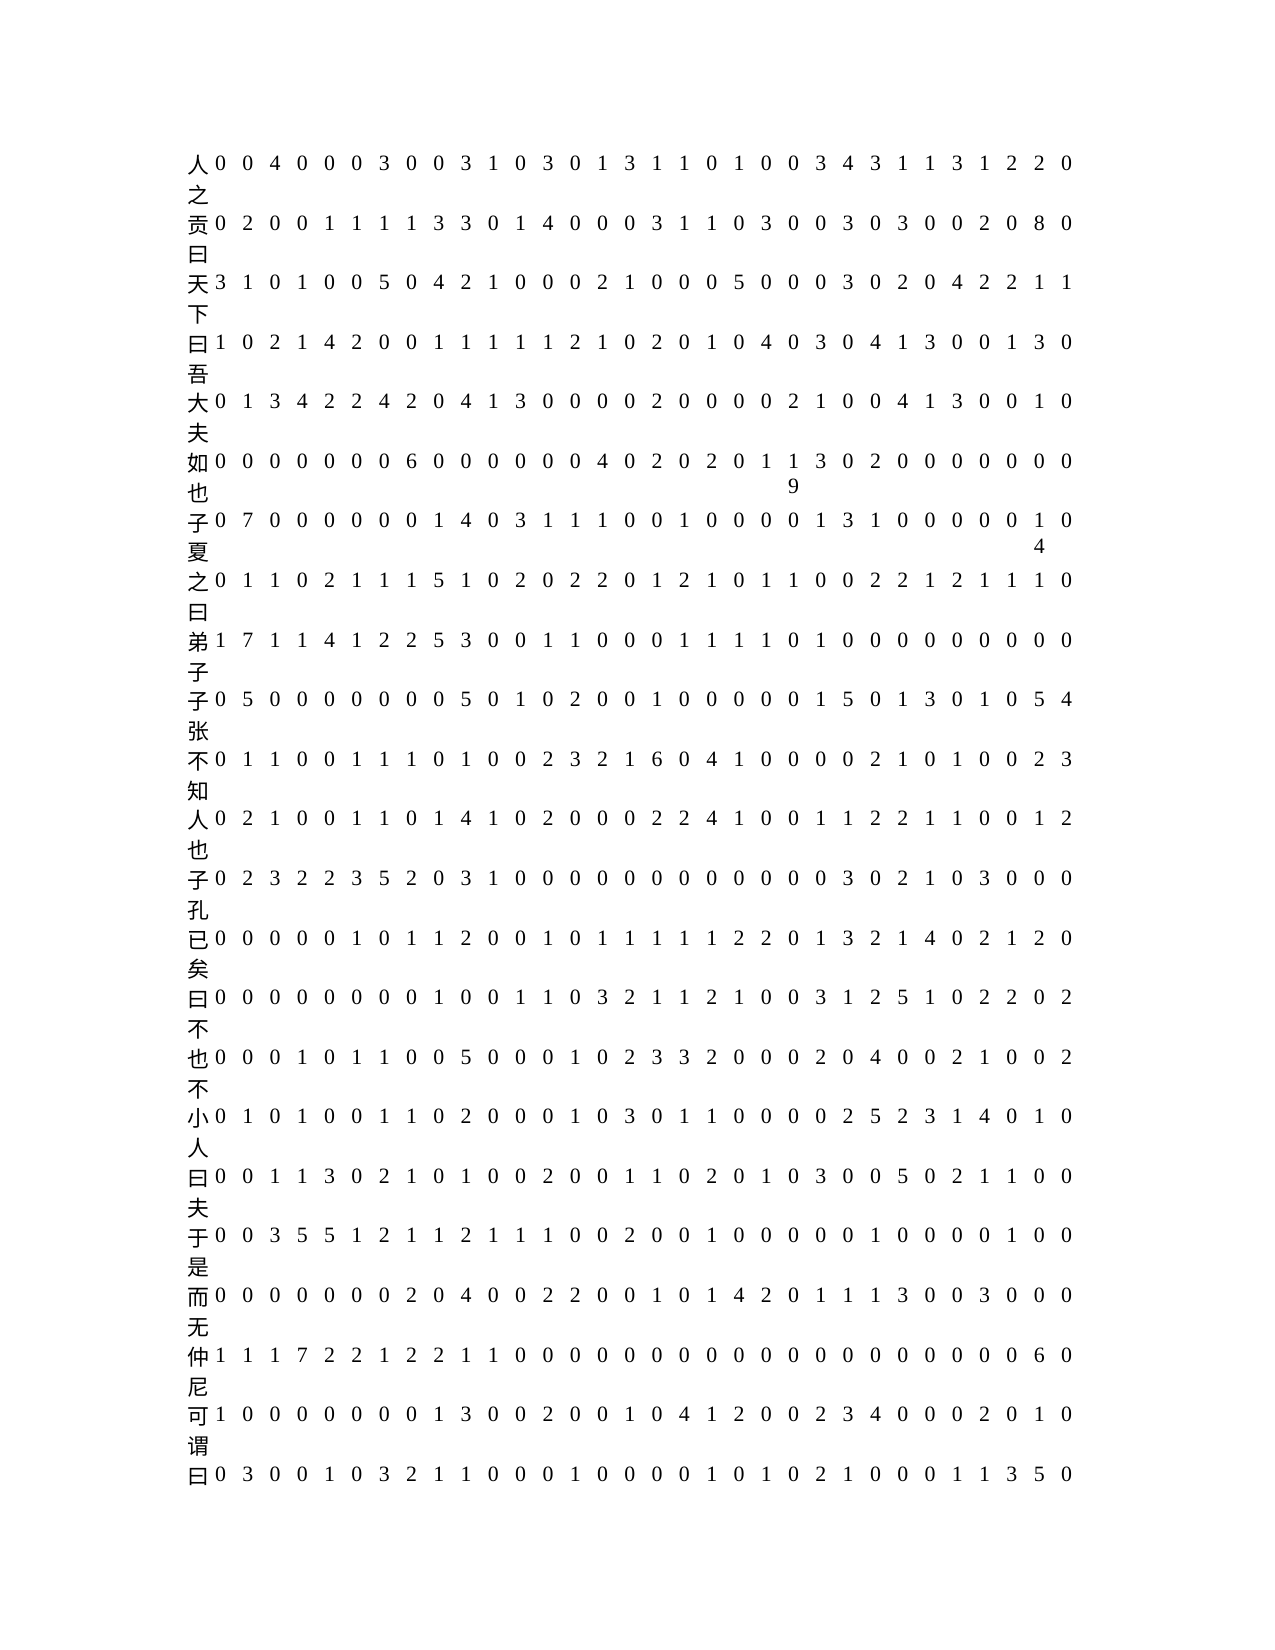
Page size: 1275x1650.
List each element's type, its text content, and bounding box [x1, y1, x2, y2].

table_cell 1 [367, 1044, 394, 1103]
table_cell 4 [695, 746, 722, 805]
table_cell 0 [449, 984, 476, 1044]
table_cell 0 [558, 448, 586, 507]
table_cell 0 [940, 984, 968, 1044]
table_cell 2 [995, 984, 1022, 1044]
table_cell 0 [668, 746, 695, 805]
table_cell 3 [531, 150, 558, 209]
table_cell 1 [231, 269, 258, 329]
table_cell 0 [722, 210, 749, 269]
table_cell 1 [886, 150, 913, 209]
table_cell 0 [804, 269, 831, 329]
table_cell 0 [777, 805, 804, 865]
table_cell 0 [613, 388, 640, 448]
table_cell 2 [367, 627, 394, 686]
table_cell 0 [231, 984, 258, 1044]
table_cell 0 [558, 805, 586, 865]
table_cell 0 [586, 1282, 613, 1342]
table_cell 0 [668, 388, 695, 448]
table_cell 0 [313, 925, 340, 984]
table_cell 0 [204, 925, 231, 984]
table_cell 3 [804, 329, 831, 388]
table_cell 0 [558, 1342, 586, 1401]
table_cell 曰子 [176, 1461, 203, 1491]
table_cell 0 [722, 1461, 749, 1491]
table_cell 3 [940, 150, 968, 209]
table_cell 3 [913, 686, 940, 746]
table_cell 1 [395, 746, 422, 805]
table_cell 1 [367, 567, 394, 627]
table_cell 0 [204, 567, 231, 627]
table_cell 0 [859, 627, 886, 686]
table_cell 0 [422, 686, 449, 746]
table_cell 4 [695, 805, 722, 865]
table_cell 3 [1050, 746, 1077, 805]
table_cell 0 [777, 1163, 804, 1222]
table_cell 0 [695, 865, 722, 924]
table_cell 曰吾 [176, 329, 203, 388]
table_cell 3 [231, 1461, 258, 1491]
table_cell 0 [613, 448, 640, 507]
table_cell 0 [1050, 865, 1077, 924]
table_cell 0 [613, 627, 640, 686]
table_cell 1 [968, 150, 995, 209]
table_cell 2 [613, 1044, 640, 1103]
table_cell 2 [695, 984, 722, 1044]
table_cell 1 [531, 1223, 558, 1282]
table_cell 0 [640, 1401, 667, 1461]
table_cell 1 [285, 627, 313, 686]
table_cell 1 [695, 627, 722, 686]
table_cell 0 [504, 150, 531, 209]
table_cell 3 [613, 150, 640, 209]
table_cell 0 [586, 1342, 613, 1401]
table_cell 1 [340, 1223, 367, 1282]
table_cell 0 [422, 746, 449, 805]
table_cell 3 [913, 1103, 940, 1163]
table_cell 1 [204, 1342, 231, 1401]
table_cell 0 [613, 1461, 640, 1491]
table_cell 0 [913, 448, 940, 507]
table_cell 0 [668, 1282, 695, 1342]
table_cell 1 [449, 1461, 476, 1491]
table_cell 0 [204, 388, 231, 448]
table_cell 0 [1050, 150, 1077, 209]
table_cell 0 [804, 567, 831, 627]
table_cell 1 [668, 984, 695, 1044]
table_cell 0 [231, 1223, 258, 1282]
table_cell 1 [504, 686, 531, 746]
table_cell 0 [695, 269, 722, 329]
table_cell 5 [886, 1163, 913, 1222]
table_cell 1 [995, 1163, 1022, 1222]
table_cell 0 [504, 1103, 531, 1163]
table_cell 0 [422, 1163, 449, 1222]
table_cell 1 [476, 388, 504, 448]
table_cell 0 [258, 925, 285, 984]
table_cell 1 [340, 210, 367, 269]
table_cell 0 [1050, 1103, 1077, 1163]
table_cell 5 [313, 1223, 340, 1282]
table_cell 1 [695, 210, 722, 269]
table_cell 2 [749, 1282, 777, 1342]
table_cell 3 [204, 269, 231, 329]
table_cell 3 [367, 1461, 394, 1491]
table_cell 0 [504, 627, 531, 686]
table_cell 0 [204, 1163, 231, 1222]
table_cell 1 [504, 210, 531, 269]
table_cell 2 [668, 805, 695, 865]
table_cell 1 [995, 567, 1022, 627]
table_cell 0 [313, 269, 340, 329]
table_cell 0 [859, 1342, 886, 1401]
table_cell 0 [476, 925, 504, 984]
table_cell 0 [613, 686, 640, 746]
table_cell 1 [285, 1163, 313, 1222]
table_cell 0 [476, 627, 504, 686]
table_cell 0 [968, 448, 995, 507]
table_cell 0 [777, 210, 804, 269]
table_cell 0 [285, 448, 313, 507]
table_cell 0 [722, 1044, 749, 1103]
table_cell 1 [531, 627, 558, 686]
table_cell 1 [231, 567, 258, 627]
table_cell 0 [1050, 329, 1077, 388]
table_cell 0 [640, 269, 667, 329]
table_cell 0 [558, 150, 586, 209]
table_cell 0 [586, 627, 613, 686]
table_cell 1 [668, 1103, 695, 1163]
table_cell 1 [640, 567, 667, 627]
table_cell 1 [886, 925, 913, 984]
table_cell 0 [940, 1282, 968, 1342]
table_cell 0 [285, 210, 313, 269]
table_cell 2 [285, 865, 313, 924]
table_cell 0 [886, 1342, 913, 1401]
table_cell 2 [558, 686, 586, 746]
table_cell 0 [940, 210, 968, 269]
table_cell 1 [640, 925, 667, 984]
table_cell 1 [258, 567, 285, 627]
table_cell 1 [476, 1223, 504, 1282]
table_cell 1 [1022, 1401, 1049, 1461]
table_cell 1 [231, 1103, 258, 1163]
table_cell 0 [476, 1282, 504, 1342]
table_cell 0 [558, 925, 586, 984]
table_cell 0 [204, 210, 231, 269]
table_cell 0 [586, 805, 613, 865]
table_cell 0 [258, 686, 285, 746]
table_cell 0 [395, 508, 422, 567]
table_cell 0 [204, 1282, 231, 1342]
table_cell 0 [558, 1223, 586, 1282]
table_cell 0 [531, 1342, 558, 1401]
table_cell 0 [913, 627, 940, 686]
table_cell 1 [640, 1163, 667, 1222]
table_cell 2 [722, 925, 749, 984]
table_cell 5 [231, 686, 258, 746]
table_cell 1 [804, 388, 831, 448]
table_cell 1 [695, 329, 722, 388]
table_cell 0 [395, 686, 422, 746]
table_cell 2 [968, 269, 995, 329]
table_cell 也不 [176, 1044, 203, 1103]
table_cell 0 [640, 1342, 667, 1401]
table_cell 3 [340, 865, 367, 924]
table_cell 1 [395, 1103, 422, 1163]
table_cell 0 [313, 1044, 340, 1103]
table_cell 弟子 [176, 627, 203, 686]
table_cell 2 [668, 567, 695, 627]
table_cell 曰不 [176, 984, 203, 1044]
table_cell 1 [231, 1342, 258, 1401]
table_cell 0 [777, 627, 804, 686]
table_cell 1 [695, 1282, 722, 1342]
table_cell 0 [695, 686, 722, 746]
table_cell 0 [1050, 1401, 1077, 1461]
table_cell 1 [285, 329, 313, 388]
table_cell 0 [886, 1401, 913, 1461]
table_cell 0 [831, 746, 858, 805]
table_cell 7 [231, 627, 258, 686]
table_cell 2 [504, 567, 531, 627]
table_cell 0 [995, 627, 1022, 686]
table_cell 0 [285, 984, 313, 1044]
table_cell 0 [204, 448, 231, 507]
table_cell 1 [613, 269, 640, 329]
table_cell 4 [968, 1103, 995, 1163]
table_cell 0 [749, 1223, 777, 1282]
table_cell 4 [449, 388, 476, 448]
table_cell 1 [940, 805, 968, 865]
table_cell 0 [395, 984, 422, 1044]
table_cell 1 [831, 984, 858, 1044]
table_cell 0 [859, 269, 886, 329]
table_cell 0 [640, 1103, 667, 1163]
table_cell 3 [804, 448, 831, 507]
table_cell 0 [831, 1163, 858, 1222]
table_cell 小人 [176, 1103, 203, 1163]
table_cell 0 [395, 805, 422, 865]
table_cell 6 [1022, 1342, 1049, 1401]
table_cell 2 [886, 1103, 913, 1163]
table_cell 1 [449, 1342, 476, 1401]
table_cell 0 [995, 508, 1022, 567]
table_cell 1 [913, 150, 940, 209]
table_cell 0 [777, 1103, 804, 1163]
table_cell 1 [613, 925, 640, 984]
table_cell 2 [258, 329, 285, 388]
table_cell 0 [231, 1044, 258, 1103]
table_cell 0 [777, 1282, 804, 1342]
table_cell 0 [367, 925, 394, 984]
table_cell 0 [504, 1282, 531, 1342]
table_cell 0 [1050, 567, 1077, 627]
table_cell 0 [531, 686, 558, 746]
table_cell 0 [395, 150, 422, 209]
table_cell 1 [640, 150, 667, 209]
table_cell 2 [722, 1401, 749, 1461]
table_cell 3 [613, 1103, 640, 1163]
table_cell 2 [613, 1223, 640, 1282]
table_cell 1 [367, 746, 394, 805]
table_cell 5 [285, 1223, 313, 1282]
table_cell 4 [449, 508, 476, 567]
table_cell 1 [695, 1461, 722, 1491]
table_cell 2 [231, 210, 258, 269]
table_cell 0 [913, 746, 940, 805]
table_cell 3 [449, 150, 476, 209]
table_cell 1 [204, 329, 231, 388]
table_cell 3 [831, 210, 858, 269]
table_cell 1 [722, 805, 749, 865]
table_cell 1 [504, 1223, 531, 1282]
table_cell 2 [531, 805, 558, 865]
table_cell 0 [831, 1223, 858, 1282]
table_cell 0 [695, 1342, 722, 1401]
table_cell 1 [395, 925, 422, 984]
table_cell 1 [613, 1401, 640, 1461]
table_cell 0 [968, 388, 995, 448]
table_cell 0 [886, 627, 913, 686]
table_cell 0 [504, 865, 531, 924]
table_cell 0 [231, 329, 258, 388]
table_cell 0 [859, 865, 886, 924]
table_cell 0 [859, 686, 886, 746]
table_cell 1 [422, 1223, 449, 1282]
table_cell 0 [1022, 865, 1049, 924]
table_cell 1 [722, 746, 749, 805]
table_cell 0 [668, 865, 695, 924]
table_cell 3 [1022, 329, 1049, 388]
table_cell 0 [804, 1342, 831, 1401]
table_cell 0 [940, 1401, 968, 1461]
table_cell 2 [1022, 746, 1049, 805]
table_cell 2 [831, 1103, 858, 1163]
table_cell 0 [476, 1103, 504, 1163]
table_cell 0 [831, 1342, 858, 1401]
table_cell 2 [968, 210, 995, 269]
table_cell 0 [777, 686, 804, 746]
table_cell 0 [258, 269, 285, 329]
table_cell 0 [831, 448, 858, 507]
table_cell 1 [422, 1461, 449, 1491]
table_cell 2 [995, 150, 1022, 209]
table_cell 0 [913, 1461, 940, 1491]
table_cell 1 [395, 1223, 422, 1282]
table_cell 0 [586, 210, 613, 269]
table_cell 1 [613, 1163, 640, 1222]
table_cell 0 [613, 1282, 640, 1342]
table_cell 0 [1022, 1223, 1049, 1282]
table_cell 1 [531, 508, 558, 567]
table_cell 0 [722, 1223, 749, 1282]
table_cell 14 [1022, 508, 1049, 567]
table_cell 0 [940, 448, 968, 507]
table_cell 0 [859, 1163, 886, 1222]
table_cell 2 [313, 865, 340, 924]
table_cell 0 [613, 567, 640, 627]
table_cell 0 [777, 269, 804, 329]
table_cell 0 [504, 1342, 531, 1401]
table_cell 0 [231, 925, 258, 984]
table_cell 0 [504, 269, 531, 329]
table_cell 1 [968, 567, 995, 627]
table_cell 0 [340, 1461, 367, 1491]
table_cell 0 [258, 1282, 285, 1342]
table_cell 5 [1022, 686, 1049, 746]
table_cell 0 [913, 508, 940, 567]
table_cell 0 [804, 746, 831, 805]
table_cell 1 [586, 329, 613, 388]
table_cell 0 [258, 448, 285, 507]
table_cell 0 [913, 1044, 940, 1103]
table_cell 1 [940, 1103, 968, 1163]
table_cell 0 [204, 686, 231, 746]
table_cell 0 [313, 448, 340, 507]
table_cell 5 [449, 686, 476, 746]
table_cell 0 [586, 388, 613, 448]
table_cell 0 [668, 1163, 695, 1222]
table_cell 1 [913, 805, 940, 865]
table_cell 4 [859, 1044, 886, 1103]
table_cell 1 [940, 746, 968, 805]
table_cell 0 [422, 1044, 449, 1103]
table_cell 0 [367, 984, 394, 1044]
table_cell 4 [313, 329, 340, 388]
table_cell 1 [913, 567, 940, 627]
table_cell 2 [313, 567, 340, 627]
table_cell 1 [804, 508, 831, 567]
table_cell 0 [695, 388, 722, 448]
table_cell 0 [504, 805, 531, 865]
table_cell 0 [204, 1461, 231, 1491]
table_cell 1 [940, 1461, 968, 1491]
table_cell 1 [640, 984, 667, 1044]
table_cell 1 [804, 627, 831, 686]
table_cell 0 [913, 1223, 940, 1282]
table_cell 1 [395, 567, 422, 627]
table_cell 1 [422, 508, 449, 567]
table_cell 0 [531, 269, 558, 329]
table_cell 天下 [176, 269, 203, 329]
table_cell 1 [258, 627, 285, 686]
table_cell 1 [313, 1461, 340, 1491]
table_cell 0 [695, 150, 722, 209]
table_cell 2 [886, 269, 913, 329]
table_cell 5 [422, 567, 449, 627]
table_cell 0 [285, 1282, 313, 1342]
table_cell 而无 [176, 1282, 203, 1342]
table_cell 2 [395, 627, 422, 686]
table_cell 5 [859, 1103, 886, 1163]
table_cell 4 [422, 269, 449, 329]
table_cell 0 [995, 210, 1022, 269]
table_cell 0 [668, 1342, 695, 1401]
table_cell 2 [968, 1401, 995, 1461]
table_cell 1 [777, 567, 804, 627]
table_cell 0 [285, 150, 313, 209]
table_cell 0 [668, 686, 695, 746]
table_cell 0 [531, 1103, 558, 1163]
table_cell 0 [1022, 1282, 1049, 1342]
table_cell 如也 [176, 448, 203, 507]
table_cell 1 [722, 627, 749, 686]
table_cell 0 [1050, 1163, 1077, 1222]
table_cell 0 [968, 1342, 995, 1401]
table_cell 1 [995, 1223, 1022, 1282]
table_cell 1 [968, 1044, 995, 1103]
table_cell 0 [476, 1461, 504, 1491]
table_cell 0 [586, 1223, 613, 1282]
table_cell 0 [313, 1282, 340, 1342]
table_cell 0 [804, 210, 831, 269]
table_cell 0 [504, 1163, 531, 1222]
table_cell 2 [422, 1342, 449, 1401]
table_cell 0 [476, 746, 504, 805]
table_cell 1 [285, 269, 313, 329]
table_cell 0 [722, 1103, 749, 1163]
table_cell 4 [668, 1401, 695, 1461]
table_cell 0 [1022, 448, 1049, 507]
table_cell 3 [968, 865, 995, 924]
table_cell 0 [749, 269, 777, 329]
table_cell 0 [749, 1401, 777, 1461]
table_cell 0 [749, 865, 777, 924]
table_cell 1 [340, 746, 367, 805]
table_cell 4 [859, 329, 886, 388]
table_cell 0 [913, 210, 940, 269]
table_cell 2 [395, 388, 422, 448]
table_cell 0 [886, 1044, 913, 1103]
table_cell 0 [313, 686, 340, 746]
table_cell 1 [1022, 1103, 1049, 1163]
table_cell 2 [531, 1163, 558, 1222]
table_cell 0 [1022, 1044, 1049, 1103]
table_cell 0 [995, 388, 1022, 448]
table_cell 0 [831, 388, 858, 448]
table_cell 0 [558, 269, 586, 329]
table_cell 2 [804, 1461, 831, 1491]
table_cell 0 [285, 1461, 313, 1491]
table_cell 0 [995, 1342, 1022, 1401]
table_cell 1 [340, 805, 367, 865]
table_cell 0 [1022, 984, 1049, 1044]
table_cell 1 [340, 925, 367, 984]
table_cell 2 [1050, 984, 1077, 1044]
table_cell 0 [340, 508, 367, 567]
table_cell 0 [422, 865, 449, 924]
table_cell 4 [449, 805, 476, 865]
table_cell 1 [449, 746, 476, 805]
table_cell 0 [204, 865, 231, 924]
table_cell 1 [313, 210, 340, 269]
table_cell 0 [285, 1401, 313, 1461]
table_cell 0 [367, 1282, 394, 1342]
table_cell 1 [804, 1282, 831, 1342]
table_cell 0 [886, 1461, 913, 1491]
table_cell 3 [913, 329, 940, 388]
table_cell 2 [367, 1223, 394, 1282]
table_cell 0 [913, 1282, 940, 1342]
table_cell 1 [668, 210, 695, 269]
table_cell 2 [859, 925, 886, 984]
table_cell 0 [395, 1044, 422, 1103]
table_cell 0 [367, 448, 394, 507]
table_cell 0 [777, 508, 804, 567]
table_cell 5 [886, 984, 913, 1044]
table_cell 2 [859, 984, 886, 1044]
table_cell 1 [367, 1342, 394, 1401]
table_cell 0 [777, 865, 804, 924]
table_cell 0 [968, 1223, 995, 1282]
table_cell 0 [422, 150, 449, 209]
table_cell 3 [449, 210, 476, 269]
table_cell 1 [1022, 269, 1049, 329]
table_cell 贡曰 [176, 210, 203, 269]
table_cell 0 [913, 1342, 940, 1401]
table_cell 5 [449, 1044, 476, 1103]
table_cell 0 [995, 1103, 1022, 1163]
table_cell 1 [422, 329, 449, 388]
table_cell 1 [395, 1163, 422, 1222]
table_cell 3 [258, 1223, 285, 1282]
table_cell 0 [204, 984, 231, 1044]
table_cell 1 [531, 329, 558, 388]
table_cell 2 [395, 1461, 422, 1491]
table_cell 3 [558, 746, 586, 805]
table_cell 2 [558, 329, 586, 388]
table_cell 0 [804, 1223, 831, 1282]
table_cell 0 [613, 805, 640, 865]
table_cell 0 [204, 1223, 231, 1282]
table_cell 0 [777, 329, 804, 388]
table_cell 0 [668, 1461, 695, 1491]
table_cell 1 [995, 925, 1022, 984]
table_cell 4 [258, 150, 285, 209]
table_cell 1 [749, 448, 777, 507]
table_cell 4 [913, 925, 940, 984]
table_cell 2 [1022, 150, 1049, 209]
table_cell 0 [859, 388, 886, 448]
table_cell 1 [859, 508, 886, 567]
table_cell 0 [531, 865, 558, 924]
table_cell 1 [640, 686, 667, 746]
table_cell 0 [586, 1461, 613, 1491]
table_cell 2 [640, 329, 667, 388]
table_cell 2 [367, 1163, 394, 1222]
table_cell 7 [285, 1342, 313, 1401]
table_cell 1 [395, 210, 422, 269]
table_cell 0 [886, 508, 913, 567]
table_cell 0 [449, 448, 476, 507]
table_cell 0 [476, 1401, 504, 1461]
table_cell 2 [340, 1342, 367, 1401]
table_cell 1 [558, 627, 586, 686]
table_cell 0 [340, 1103, 367, 1163]
table_cell 1 [804, 686, 831, 746]
table_cell 0 [285, 746, 313, 805]
table_cell 0 [340, 984, 367, 1044]
table_cell 3 [831, 925, 858, 984]
table_cell 0 [668, 448, 695, 507]
table_cell 4 [722, 1282, 749, 1342]
table_cell 1 [749, 1461, 777, 1491]
table_cell 0 [258, 1401, 285, 1461]
table_cell 0 [968, 805, 995, 865]
table_cell 1 [695, 1223, 722, 1282]
table_cell 2 [940, 1044, 968, 1103]
table_cell 1 [340, 567, 367, 627]
table_cell 2 [777, 388, 804, 448]
table_cell 0 [940, 1342, 968, 1401]
table_cell 于是 [176, 1223, 203, 1282]
table_cell 2 [859, 448, 886, 507]
table_cell 0 [968, 627, 995, 686]
table_cell 4 [531, 210, 558, 269]
table_cell 0 [476, 1044, 504, 1103]
table_cell 1 [586, 925, 613, 984]
table_cell 0 [995, 805, 1022, 865]
table_cell 0 [231, 1163, 258, 1222]
table_cell 0 [777, 1401, 804, 1461]
table_cell 0 [258, 1461, 285, 1491]
table_cell 2 [558, 1282, 586, 1342]
table_cell 0 [586, 686, 613, 746]
table_cell 1 [1022, 805, 1049, 865]
table_cell 0 [995, 746, 1022, 805]
table_cell 2 [1050, 805, 1077, 865]
table_cell 2 [804, 1044, 831, 1103]
table_cell 3 [504, 388, 531, 448]
table_cell 3 [449, 865, 476, 924]
table_cell 3 [940, 388, 968, 448]
table_cell 1 [995, 329, 1022, 388]
table_cell 1 [749, 627, 777, 686]
table_cell 3 [449, 627, 476, 686]
table_cell 3 [968, 1282, 995, 1342]
table_cell 0 [777, 150, 804, 209]
table_cell 1 [968, 1461, 995, 1491]
table_cell 0 [422, 448, 449, 507]
table_cell 5 [367, 865, 394, 924]
table_cell 1 [586, 508, 613, 567]
table_cell 0 [395, 269, 422, 329]
table_cell 3 [668, 1044, 695, 1103]
table_cell 0 [258, 210, 285, 269]
table_cell 0 [340, 686, 367, 746]
table_cell 不知 [176, 746, 203, 805]
table_cell 1 [613, 746, 640, 805]
table_cell 0 [995, 1282, 1022, 1342]
table_cell 4 [449, 1282, 476, 1342]
table_cell 0 [586, 1044, 613, 1103]
table_cell 3 [367, 150, 394, 209]
table_cell 8 [1022, 210, 1049, 269]
table_cell 2 [695, 1163, 722, 1222]
table_cell 1 [367, 805, 394, 865]
table_cell 0 [749, 746, 777, 805]
table_cell 1 [531, 984, 558, 1044]
table_cell 1 [668, 150, 695, 209]
table_cell 0 [586, 1103, 613, 1163]
table_cell 4 [586, 448, 613, 507]
table_cell 子夏 [176, 508, 203, 567]
table_cell 1 [558, 508, 586, 567]
table_cell 0 [476, 448, 504, 507]
table_cell 子张 [176, 686, 203, 746]
table_cell 0 [913, 1401, 940, 1461]
table_cell 3 [804, 150, 831, 209]
table_cell 0 [231, 1282, 258, 1342]
table_cell 0 [476, 567, 504, 627]
table_cell 0 [558, 1401, 586, 1461]
table_cell 人也 [176, 805, 203, 865]
table_cell 4 [831, 150, 858, 209]
table_cell 1 [968, 686, 995, 746]
table_cell 0 [204, 805, 231, 865]
table_cell 0 [313, 508, 340, 567]
table_cell 1 [722, 150, 749, 209]
table_cell 1 [367, 1103, 394, 1163]
table_cell 2 [586, 269, 613, 329]
table_cell 2 [940, 1163, 968, 1222]
table_cell 0 [231, 1401, 258, 1461]
table_cell 3 [640, 1044, 667, 1103]
table_cell 1 [449, 329, 476, 388]
table_cell 0 [531, 1461, 558, 1491]
table_cell 0 [804, 865, 831, 924]
table_cell 1 [258, 1342, 285, 1401]
table_cell 5 [831, 686, 858, 746]
table_cell 0 [504, 1401, 531, 1461]
table_cell 0 [859, 210, 886, 269]
table_cell 0 [258, 508, 285, 567]
table_cell 0 [777, 1461, 804, 1491]
table_cell 2 [1022, 925, 1049, 984]
table_cell 0 [859, 1461, 886, 1491]
table_cell 0 [340, 1282, 367, 1342]
table_cell 0 [613, 508, 640, 567]
table_cell 0 [940, 329, 968, 388]
table_cell 2 [531, 1282, 558, 1342]
table_cell 1 [586, 150, 613, 209]
table_cell 0 [722, 865, 749, 924]
table_cell 0 [722, 686, 749, 746]
table_cell 0 [749, 150, 777, 209]
table_cell 1 [422, 1401, 449, 1461]
table_cell 1 [831, 1461, 858, 1491]
table_cell 4 [886, 388, 913, 448]
table_cell 0 [395, 329, 422, 388]
table_cell 0 [422, 1282, 449, 1342]
table_cell 1 [449, 1163, 476, 1222]
table_cell 2 [449, 925, 476, 984]
table_cell 3 [804, 984, 831, 1044]
table_cell 2 [886, 865, 913, 924]
table_cell 0 [940, 627, 968, 686]
table_cell 0 [340, 1163, 367, 1222]
table_cell 0 [831, 1044, 858, 1103]
table_cell 0 [476, 984, 504, 1044]
table_cell 2 [395, 1282, 422, 1342]
table_cell 2 [640, 448, 667, 507]
table_cell 4 [749, 329, 777, 388]
table_cell 2 [804, 1401, 831, 1461]
table_cell 0 [204, 1103, 231, 1163]
table_cell 1 [695, 925, 722, 984]
table_cell 0 [558, 865, 586, 924]
table_cell 2 [531, 746, 558, 805]
table_cell 0 [258, 1044, 285, 1103]
table_cell 0 [313, 805, 340, 865]
table_cell 0 [777, 925, 804, 984]
table_cell 3 [422, 210, 449, 269]
table_cell 2 [968, 984, 995, 1044]
table_cell 0 [476, 1163, 504, 1222]
table_cell 2 [313, 388, 340, 448]
table_cell 4 [1050, 686, 1077, 746]
table_cell 1 [476, 1342, 504, 1401]
table_cell 0 [749, 1044, 777, 1103]
table_cell 2 [1050, 1044, 1077, 1103]
table_cell 0 [831, 627, 858, 686]
table_cell 0 [231, 448, 258, 507]
table_cell 1 [695, 1103, 722, 1163]
table_cell 2 [340, 388, 367, 448]
table_cell 0 [613, 210, 640, 269]
table_cell 1 [722, 984, 749, 1044]
table_cell 0 [1050, 627, 1077, 686]
table_cell 1 [1022, 388, 1049, 448]
table_cell 0 [1050, 388, 1077, 448]
table_cell 0 [722, 1163, 749, 1222]
table_cell 6 [640, 746, 667, 805]
table_cell 0 [558, 1163, 586, 1222]
table_cell 0 [668, 1223, 695, 1282]
table_cell 0 [367, 1401, 394, 1461]
table_cell 0 [204, 1044, 231, 1103]
table_cell 0 [476, 210, 504, 269]
table_cell 0 [340, 269, 367, 329]
table_cell 1 [668, 925, 695, 984]
table_cell 2 [940, 567, 968, 627]
table_cell 2 [968, 925, 995, 984]
table_cell 1 [668, 508, 695, 567]
table_cell 1 [886, 329, 913, 388]
table_cell 1 [531, 925, 558, 984]
table_cell 3 [449, 1401, 476, 1461]
table_cell 0 [231, 150, 258, 209]
table_cell 2 [886, 567, 913, 627]
table_cell 0 [204, 150, 231, 209]
table_cell 0 [586, 1401, 613, 1461]
table_cell 0 [476, 508, 504, 567]
table_cell 3 [258, 865, 285, 924]
table_cell 0 [1022, 627, 1049, 686]
table_cell 1 [640, 1282, 667, 1342]
table_cell 2 [449, 269, 476, 329]
table_cell 0 [313, 746, 340, 805]
table_cell 0 [558, 388, 586, 448]
table_cell 0 [968, 746, 995, 805]
table_cell 0 [722, 448, 749, 507]
table_cell 0 [668, 329, 695, 388]
table_cell 1 [913, 388, 940, 448]
table_cell 1 [886, 686, 913, 746]
table_cell 2 [231, 865, 258, 924]
table_cell 0 [886, 448, 913, 507]
table_cell 2 [586, 567, 613, 627]
table_cell 4 [940, 269, 968, 329]
table_cell 0 [777, 1044, 804, 1103]
table_cell 0 [531, 388, 558, 448]
table_cell 3 [831, 269, 858, 329]
table_cell 0 [722, 508, 749, 567]
table_cell 0 [422, 388, 449, 448]
table_cell 0 [640, 1461, 667, 1491]
table_cell 1 [340, 627, 367, 686]
table_cell 2 [531, 1401, 558, 1461]
table_cell 人之 [176, 150, 203, 209]
table_cell 4 [313, 627, 340, 686]
table_cell 1 [749, 1163, 777, 1222]
table_cell 1 [422, 925, 449, 984]
table_cell 0 [1050, 210, 1077, 269]
table_cell 2 [313, 1342, 340, 1401]
table_cell 1 [476, 269, 504, 329]
table_cell 2 [640, 805, 667, 865]
table_cell 1 [804, 925, 831, 984]
table_cell 1 [285, 1044, 313, 1103]
table_cell 曰夫 [176, 1163, 203, 1222]
table_cell 0 [749, 686, 777, 746]
table_cell 1 [422, 984, 449, 1044]
table_cell 4 [367, 388, 394, 448]
table_cell 0 [422, 1103, 449, 1163]
table_cell 1 [367, 210, 394, 269]
table_cell 0 [749, 1103, 777, 1163]
table_cell 子孔 [176, 865, 203, 924]
table_cell 0 [531, 448, 558, 507]
table_cell 0 [1050, 1461, 1077, 1491]
table_cell 1 [558, 1044, 586, 1103]
table_cell 2 [695, 448, 722, 507]
table_cell 3 [586, 984, 613, 1044]
table_cell 0 [831, 567, 858, 627]
table_cell 0 [1050, 1282, 1077, 1342]
table_cell 0 [749, 388, 777, 448]
table_cell 0 [913, 269, 940, 329]
table_cell 0 [1022, 1163, 1049, 1222]
table_cell 3 [831, 508, 858, 567]
table_cell 1 [1022, 567, 1049, 627]
table_cell 0 [995, 865, 1022, 924]
table_cell 1 [258, 746, 285, 805]
table_cell 0 [586, 1163, 613, 1222]
table_cell 1 [258, 1163, 285, 1222]
table_cell 2 [859, 805, 886, 865]
table_cell 1 [204, 627, 231, 686]
table_cell 1 [886, 746, 913, 805]
table_cell 2 [340, 329, 367, 388]
table_cell 0 [995, 1401, 1022, 1461]
table_cell 0 [313, 150, 340, 209]
table_cell 1 [422, 805, 449, 865]
table_cell 1 [831, 805, 858, 865]
table_cell 已矣 [176, 925, 203, 984]
table_cell 1 [968, 1163, 995, 1222]
table_cell 0 [777, 1342, 804, 1401]
table_cell 2 [859, 567, 886, 627]
table_cell 0 [668, 269, 695, 329]
table_cell 2 [449, 1223, 476, 1282]
table_cell 0 [1050, 508, 1077, 567]
table_cell 1 [558, 1461, 586, 1491]
table_cell 1 [231, 388, 258, 448]
table_cell 0 [613, 329, 640, 388]
table_cell 2 [586, 746, 613, 805]
table_cell 0 [695, 508, 722, 567]
table_cell 1 [668, 627, 695, 686]
table_cell 2 [395, 865, 422, 924]
table_cell 0 [504, 1461, 531, 1491]
table_cell 3 [258, 388, 285, 448]
table_cell 0 [504, 925, 531, 984]
table_cell 0 [258, 1103, 285, 1163]
table_cell 2 [859, 746, 886, 805]
table_cell 0 [558, 984, 586, 1044]
table_cell 4 [285, 388, 313, 448]
table_cell 2 [558, 567, 586, 627]
table_cell 0 [367, 686, 394, 746]
table_cell 大夫 [176, 388, 203, 448]
table_cell 0 [313, 984, 340, 1044]
table_cell 6 [395, 448, 422, 507]
table_cell 0 [749, 805, 777, 865]
table_cell 1 [258, 805, 285, 865]
table_cell 0 [340, 150, 367, 209]
table_cell 1 [749, 567, 777, 627]
table_cell 可谓 [176, 1401, 203, 1461]
table_cell 0 [531, 1044, 558, 1103]
table_cell 5 [1022, 1461, 1049, 1491]
table_cell 0 [340, 448, 367, 507]
table_cell 0 [777, 746, 804, 805]
table_cell 5 [367, 269, 394, 329]
table_cell 1 [476, 329, 504, 388]
table_cell 0 [285, 686, 313, 746]
table_cell 0 [640, 627, 667, 686]
table_cell 0 [586, 865, 613, 924]
table_cell 1 [340, 1044, 367, 1103]
table_cell 0 [1050, 1223, 1077, 1282]
table_cell 0 [313, 1401, 340, 1461]
table_cell 1 [913, 865, 940, 924]
table_cell 0 [940, 686, 968, 746]
table_cell 2 [449, 1103, 476, 1163]
table_cell 0 [204, 508, 231, 567]
table_cell 1 [449, 567, 476, 627]
table_cell 2 [995, 269, 1022, 329]
table_cell 1 [913, 984, 940, 1044]
table_cell 0 [722, 1342, 749, 1401]
table_cell 3 [886, 1282, 913, 1342]
table_cell 3 [831, 865, 858, 924]
table_cell 2 [395, 1342, 422, 1401]
table_cell 0 [749, 984, 777, 1044]
table_cell 0 [722, 329, 749, 388]
table_cell 0 [204, 746, 231, 805]
table_cell 3 [749, 210, 777, 269]
table_cell 1 [558, 1103, 586, 1163]
table_cell 19 [777, 448, 804, 507]
table_cell 0 [285, 567, 313, 627]
table_cell 1 [285, 1103, 313, 1163]
table_cell 0 [995, 686, 1022, 746]
table_cell 3 [313, 1163, 340, 1222]
table_cell 3 [504, 508, 531, 567]
table_cell 1 [231, 746, 258, 805]
table_cell 1 [476, 805, 504, 865]
table_cell 1 [476, 865, 504, 924]
table_cell 0 [504, 448, 531, 507]
table_cell 0 [258, 984, 285, 1044]
table_cell 2 [749, 925, 777, 984]
table_cell 3 [831, 1401, 858, 1461]
table_cell 0 [886, 1223, 913, 1282]
table_cell 之曰 [176, 567, 203, 627]
table_cell 5 [722, 269, 749, 329]
table_cell 1 [859, 1223, 886, 1282]
table_cell 1 [695, 567, 722, 627]
table_cell 0 [831, 329, 858, 388]
table_cell 0 [640, 508, 667, 567]
table_cell 0 [940, 508, 968, 567]
table_cell 3 [886, 210, 913, 269]
table_cell 0 [613, 1342, 640, 1401]
table_cell 0 [777, 984, 804, 1044]
table_cell 0 [804, 1103, 831, 1163]
table_cell 0 [340, 1401, 367, 1461]
table_cell 1 [804, 805, 831, 865]
table_cell 1 [695, 1401, 722, 1461]
table_cell 1 [204, 1401, 231, 1461]
table_cell 0 [940, 1223, 968, 1282]
table_cell 0 [749, 508, 777, 567]
table_cell 0 [313, 1103, 340, 1163]
table_cell 0 [722, 388, 749, 448]
table_cell 0 [504, 1044, 531, 1103]
table_cell 3 [804, 1163, 831, 1222]
table_cell 2 [886, 805, 913, 865]
table_cell 1 [1050, 269, 1077, 329]
table_cell 0 [285, 805, 313, 865]
table_cell 5 [422, 627, 449, 686]
table_cell 7 [231, 508, 258, 567]
table_cell 0 [504, 746, 531, 805]
table_cell 1 [504, 984, 531, 1044]
table_cell 1 [476, 150, 504, 209]
table_cell 3 [859, 150, 886, 209]
table_cell 0 [558, 210, 586, 269]
table_cell 0 [367, 508, 394, 567]
table_cell 0 [640, 1223, 667, 1282]
table_cell 0 [476, 686, 504, 746]
table_cell 0 [613, 865, 640, 924]
table_cell 1 [504, 329, 531, 388]
table_cell 3 [640, 210, 667, 269]
table_cell 0 [968, 329, 995, 388]
table_cell 3 [995, 1461, 1022, 1491]
table_cell 2 [231, 805, 258, 865]
table_cell 1 [831, 1282, 858, 1342]
table_cell 0 [1050, 1342, 1077, 1401]
table_cell 0 [285, 925, 313, 984]
table_cell 4 [859, 1401, 886, 1461]
table_cell 0 [777, 1223, 804, 1282]
table_cell 0 [995, 448, 1022, 507]
table_cell 0 [749, 1342, 777, 1401]
table_cell 0 [1050, 925, 1077, 984]
table_cell 0 [940, 925, 968, 984]
table_cell 0 [531, 567, 558, 627]
table_cell 0 [367, 329, 394, 388]
table_cell 0 [940, 865, 968, 924]
table_cell 1 [859, 1282, 886, 1342]
table_cell 0 [995, 1044, 1022, 1103]
table_cell 0 [395, 1401, 422, 1461]
table_cell 0 [722, 567, 749, 627]
table_cell 0 [640, 865, 667, 924]
table_cell 0 [285, 508, 313, 567]
table_cell 2 [613, 984, 640, 1044]
table_cell 0 [1050, 448, 1077, 507]
table_cell 0 [913, 1163, 940, 1222]
table_cell 仲尼 [176, 1342, 203, 1401]
table_cell 2 [695, 1044, 722, 1103]
table_cell 2 [640, 388, 667, 448]
table_cell 0 [968, 508, 995, 567]
